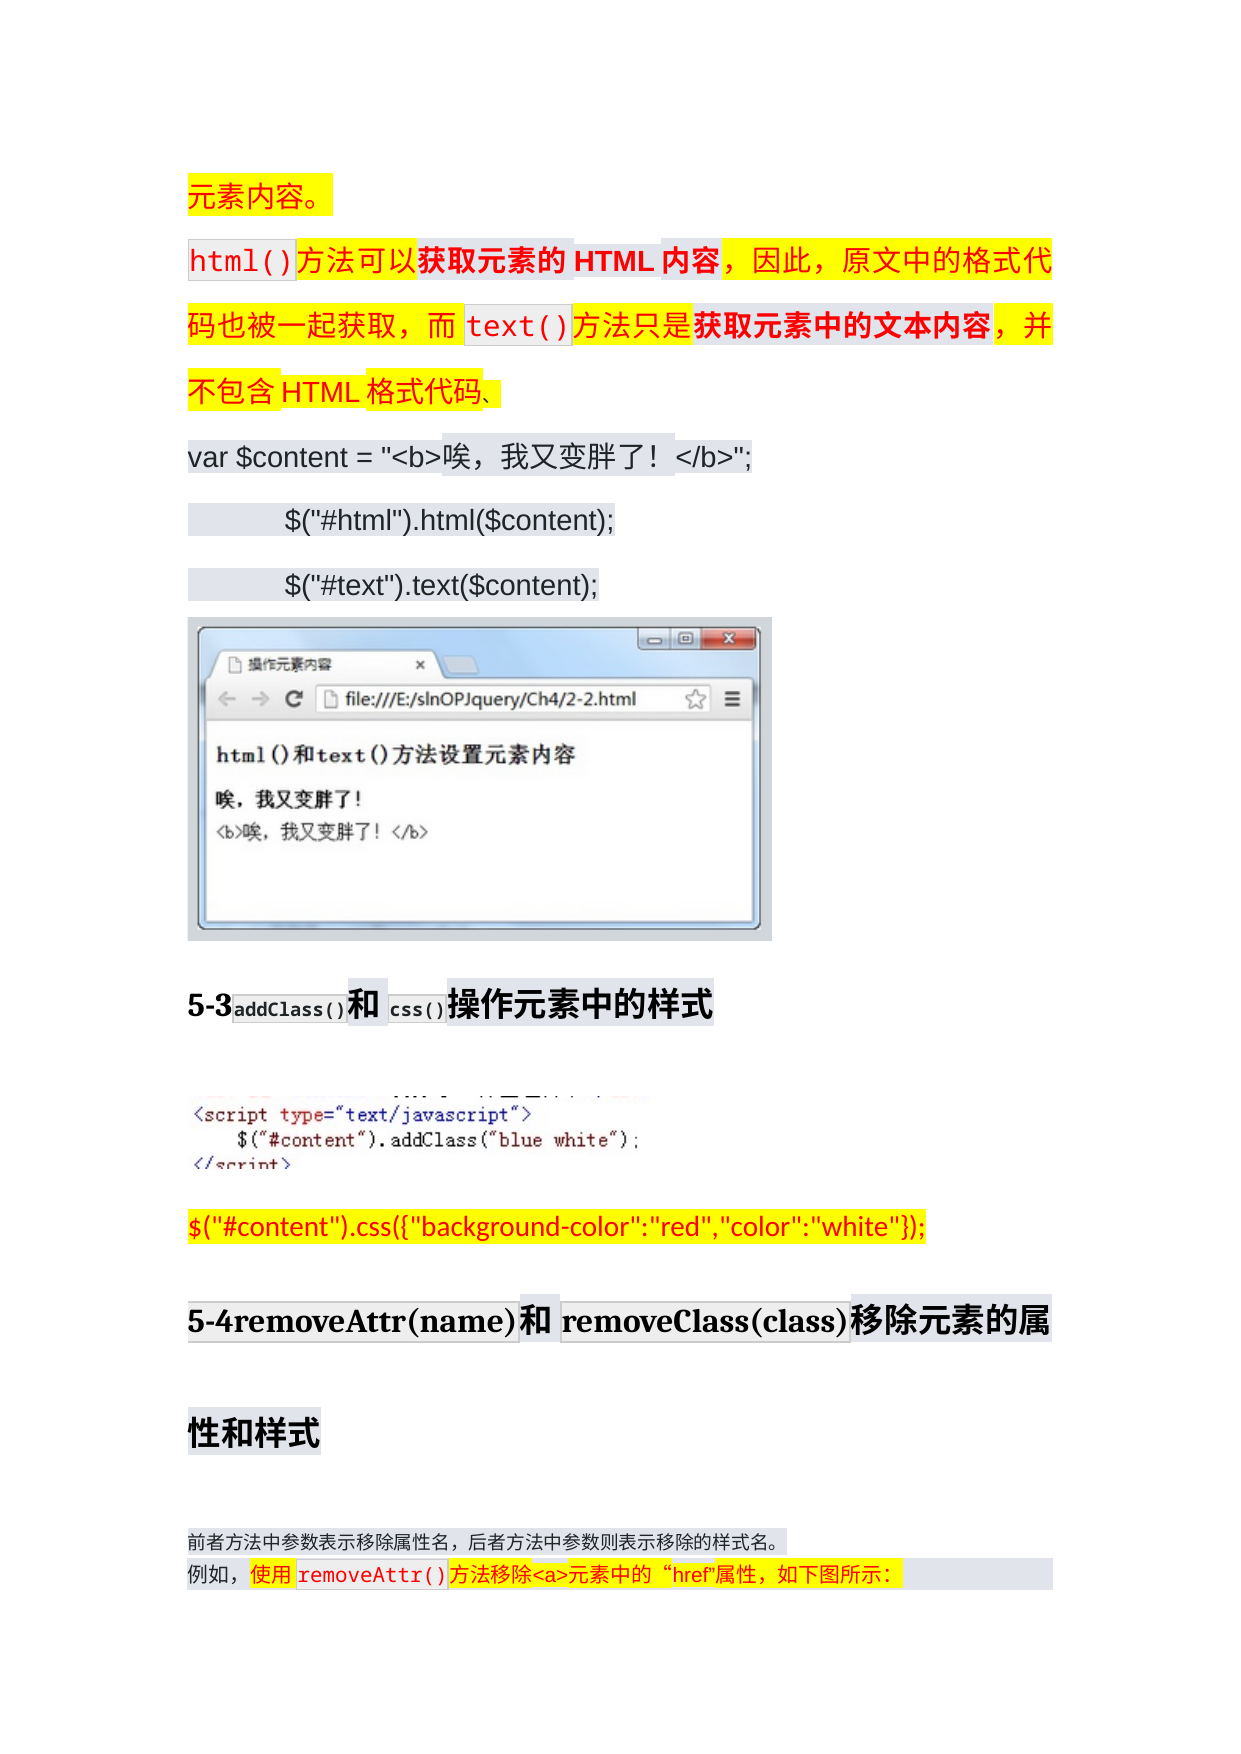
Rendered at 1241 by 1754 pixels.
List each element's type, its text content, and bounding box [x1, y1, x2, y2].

text $("#html").html($content); [187, 487, 1053, 552]
text var $content = "<b>唉，我又变胖了！</b>"; [187, 422, 1053, 487]
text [187, 162, 1053, 227]
text html()方法可以获取元素的HTML内容，因此，原文中的格式代码也被一起获取，而text()方法只是获取元素中的文本内容，并不包含HTML格式代码、 [187, 227, 1053, 422]
picture [187, 617, 772, 941]
text 例如，使用removeAttr()方法移除<a>元素中的“href”属性，如下图所示： [449, 1558, 1053, 1590]
subtitle 5-3addClass()和css()操作元素中的样式 [187, 969, 1053, 1034]
text 前者方法中参数表示移除属性名，后者方法中参数则表示移除的样式名。 [187, 1525, 1053, 1558]
text $("#text").text($content); [187, 552, 1053, 617]
text $("#content").css({"background-color":"red","color":"white"}); [187, 1194, 1053, 1259]
subtitle 5-4removeAttr(name)和removeClass(class)移除元素的属性和样式 [187, 1286, 1053, 1463]
picture [187, 1096, 659, 1169]
